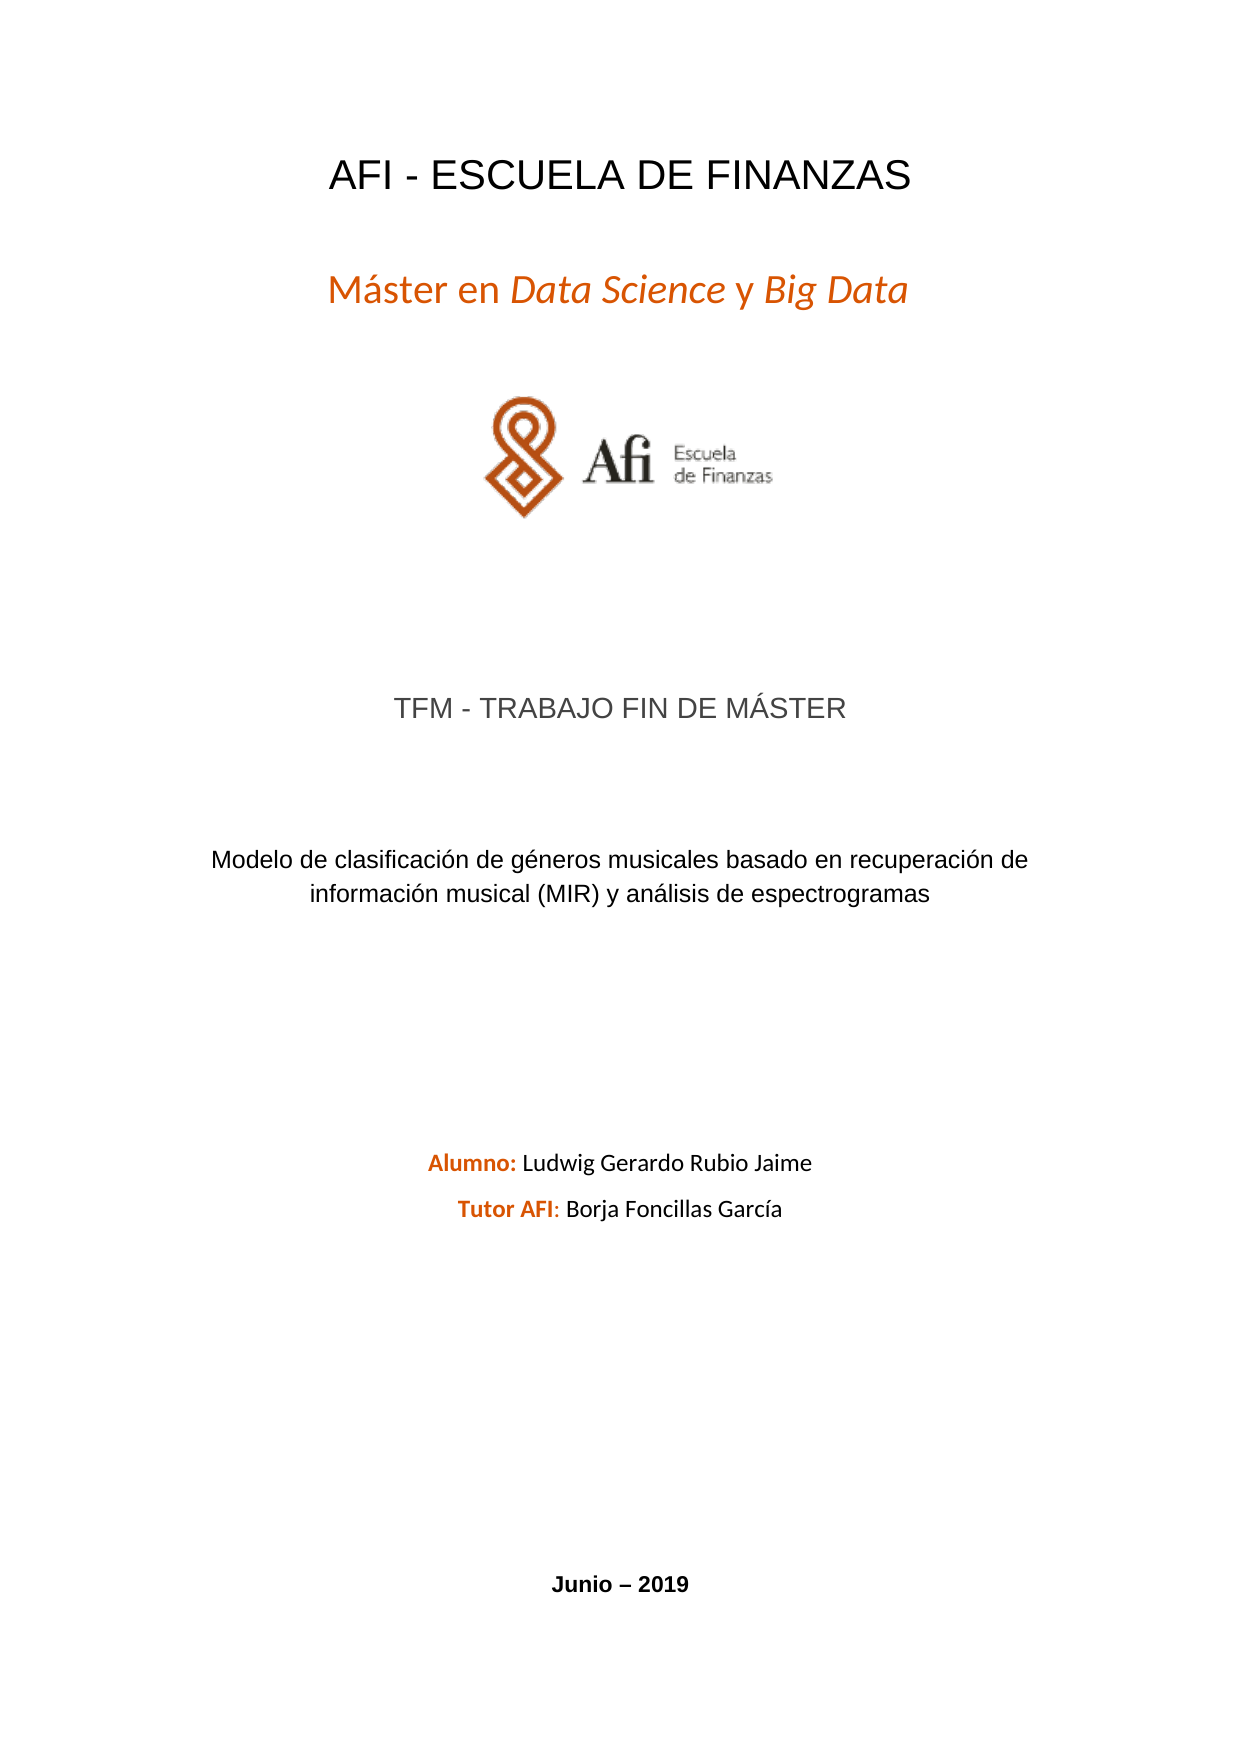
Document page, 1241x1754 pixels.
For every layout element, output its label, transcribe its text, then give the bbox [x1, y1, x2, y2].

text Alumno: Ludwig Gerardo Rubio Jaime [150, 1147, 1090, 1177]
text Modelo de clasificación de géneros musicales basado en recuperación de información musical (MIR) y análisis de espectrogramas [150, 846, 1090, 907]
text AFI - ESCUELA DE FINANZAS [150, 150, 1090, 198]
text Junio – 2019 [150, 1571, 1090, 1597]
text Máster en Data Science y Big Data [150, 263, 1090, 314]
text Tutor AFI: Borja Foncillas García [150, 1193, 1090, 1223]
picture [423, 386, 818, 523]
text TFM - TRABAJO FIN DE MÁSTER [150, 691, 1090, 725]
